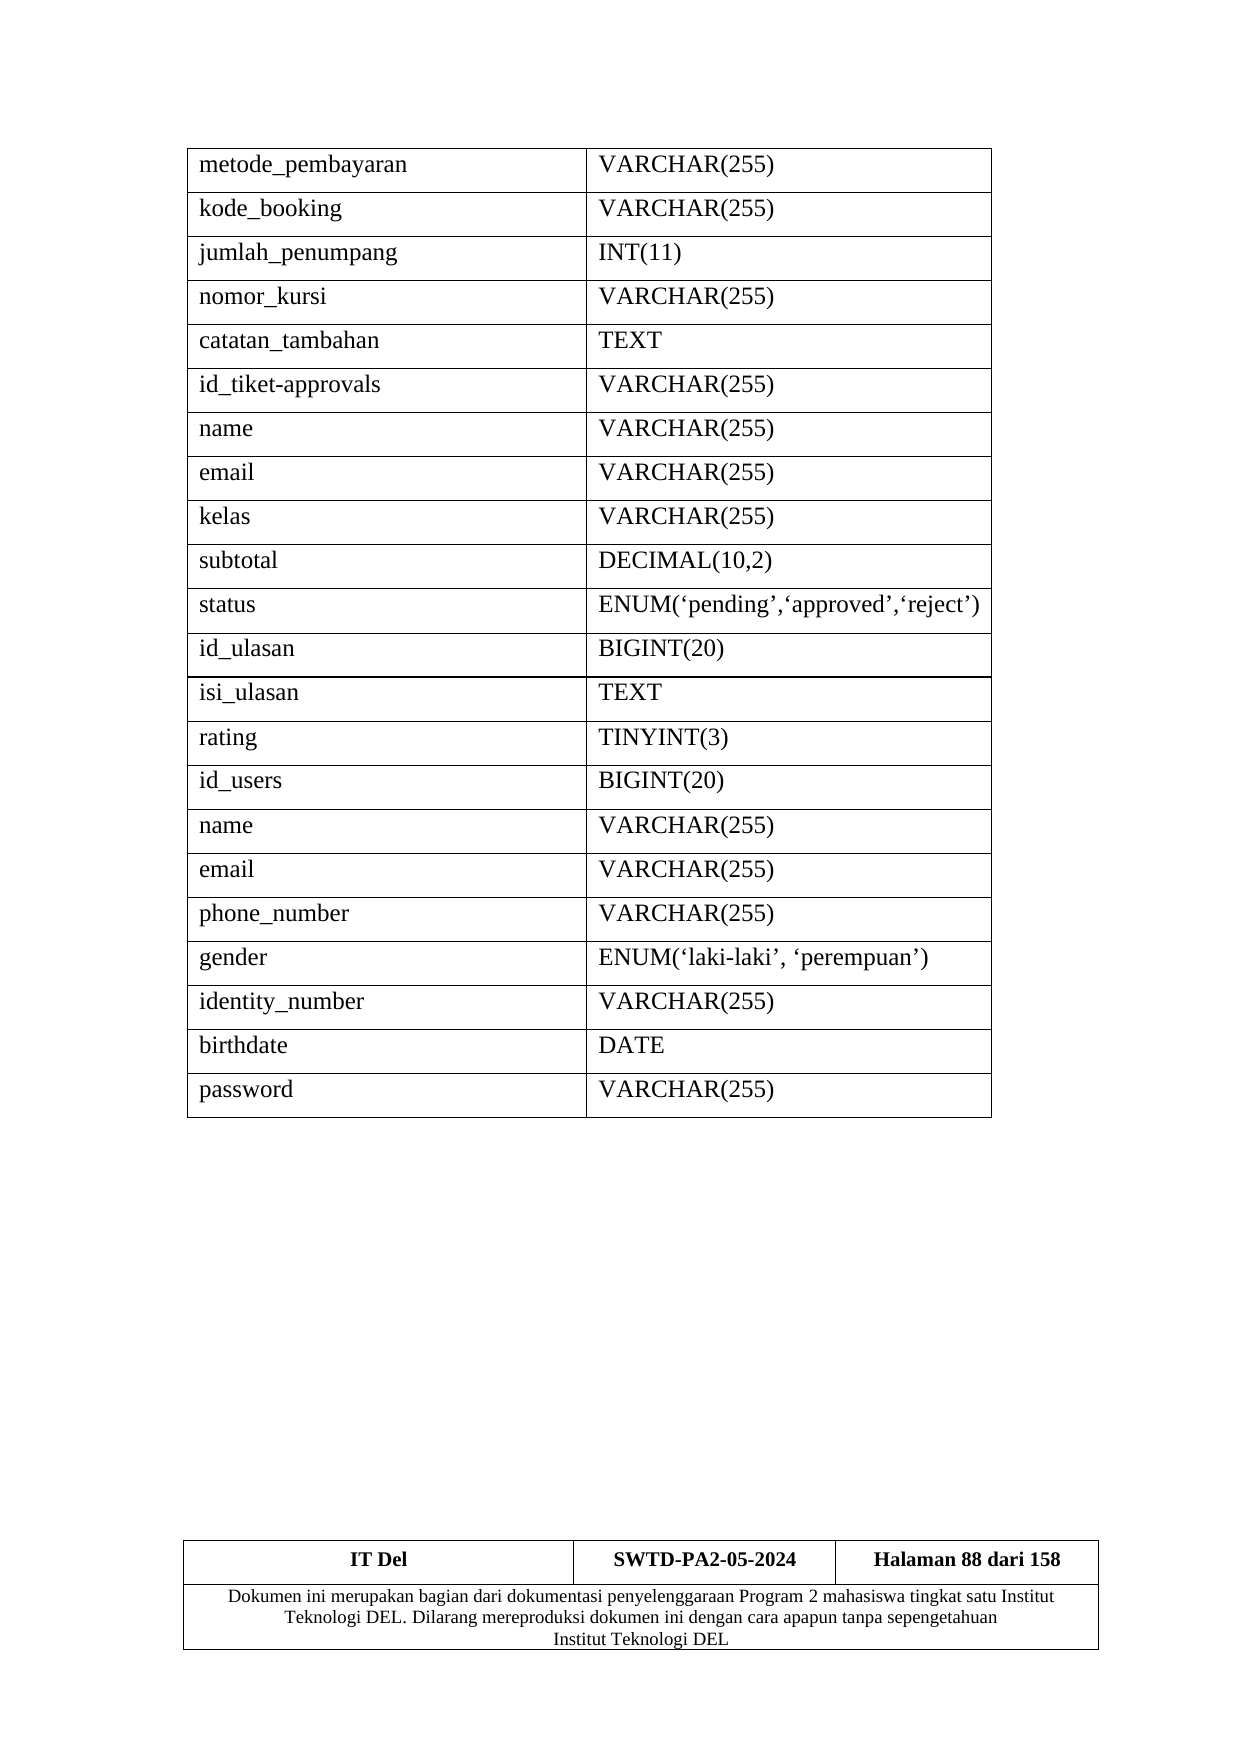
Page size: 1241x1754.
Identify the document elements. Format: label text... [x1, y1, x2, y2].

table_cell catatan_tambahan [188, 325, 586, 368]
table_cell VARCHAR(255) [587, 457, 991, 500]
table_cell BIGINT(20) [587, 766, 991, 809]
table_cell ENUM(‘laki-laki’, ‘perempuan’) [587, 942, 991, 985]
table_cell jumlah_penumpang [188, 237, 586, 280]
table_cell DECIMAL(10,2) [587, 545, 991, 588]
table_cell VARCHAR(255) [587, 149, 991, 192]
table_cell id_tiket-approvals [188, 369, 586, 412]
table_cell name [188, 413, 586, 456]
table_cell id_ulasan [188, 634, 586, 676]
table_cell VARCHAR(255) [587, 854, 991, 897]
table_cell subtotal [188, 545, 586, 588]
table_cell email [188, 457, 586, 500]
table_cell VARCHAR(255) [587, 810, 991, 853]
table_cell VARCHAR(255) [587, 193, 991, 236]
table_cell BIGINT(20) [587, 634, 991, 676]
table_cell kelas [188, 501, 586, 544]
table_cell VARCHAR(255) [587, 1074, 991, 1117]
table_cell TEXT [587, 678, 991, 721]
table_cell VARCHAR(255) [587, 369, 991, 412]
table_cell isi_ulasan [188, 678, 586, 721]
table_cell gender [188, 942, 586, 985]
table_cell status [188, 589, 586, 632]
table_cell metode_pembayaran [188, 149, 586, 192]
table_cell VARCHAR(255) [587, 986, 991, 1029]
table_cell id_users [188, 766, 586, 809]
table_cell INT(11) [587, 237, 991, 280]
table_cell ENUM(‘pending’,‘approved’,‘reject’) [587, 589, 991, 632]
table_cell nomor_kursi [188, 281, 586, 324]
table_cell phone_number [188, 898, 586, 941]
table_cell birthdate [188, 1030, 586, 1073]
table_cell VARCHAR(255) [587, 413, 991, 456]
table_cell password [188, 1074, 586, 1117]
table_cell name [188, 810, 586, 853]
table_cell identity_number [188, 986, 586, 1029]
table_cell TINYINT(3) [587, 722, 991, 764]
table_cell kode_booking [188, 193, 586, 236]
table_cell VARCHAR(255) [587, 898, 991, 941]
table_cell rating [188, 722, 586, 764]
table_cell VARCHAR(255) [587, 501, 991, 544]
table_cell DATE [587, 1030, 991, 1073]
table_cell email [188, 854, 586, 897]
table_cell TEXT [587, 325, 991, 368]
table_cell VARCHAR(255) [587, 281, 991, 324]
